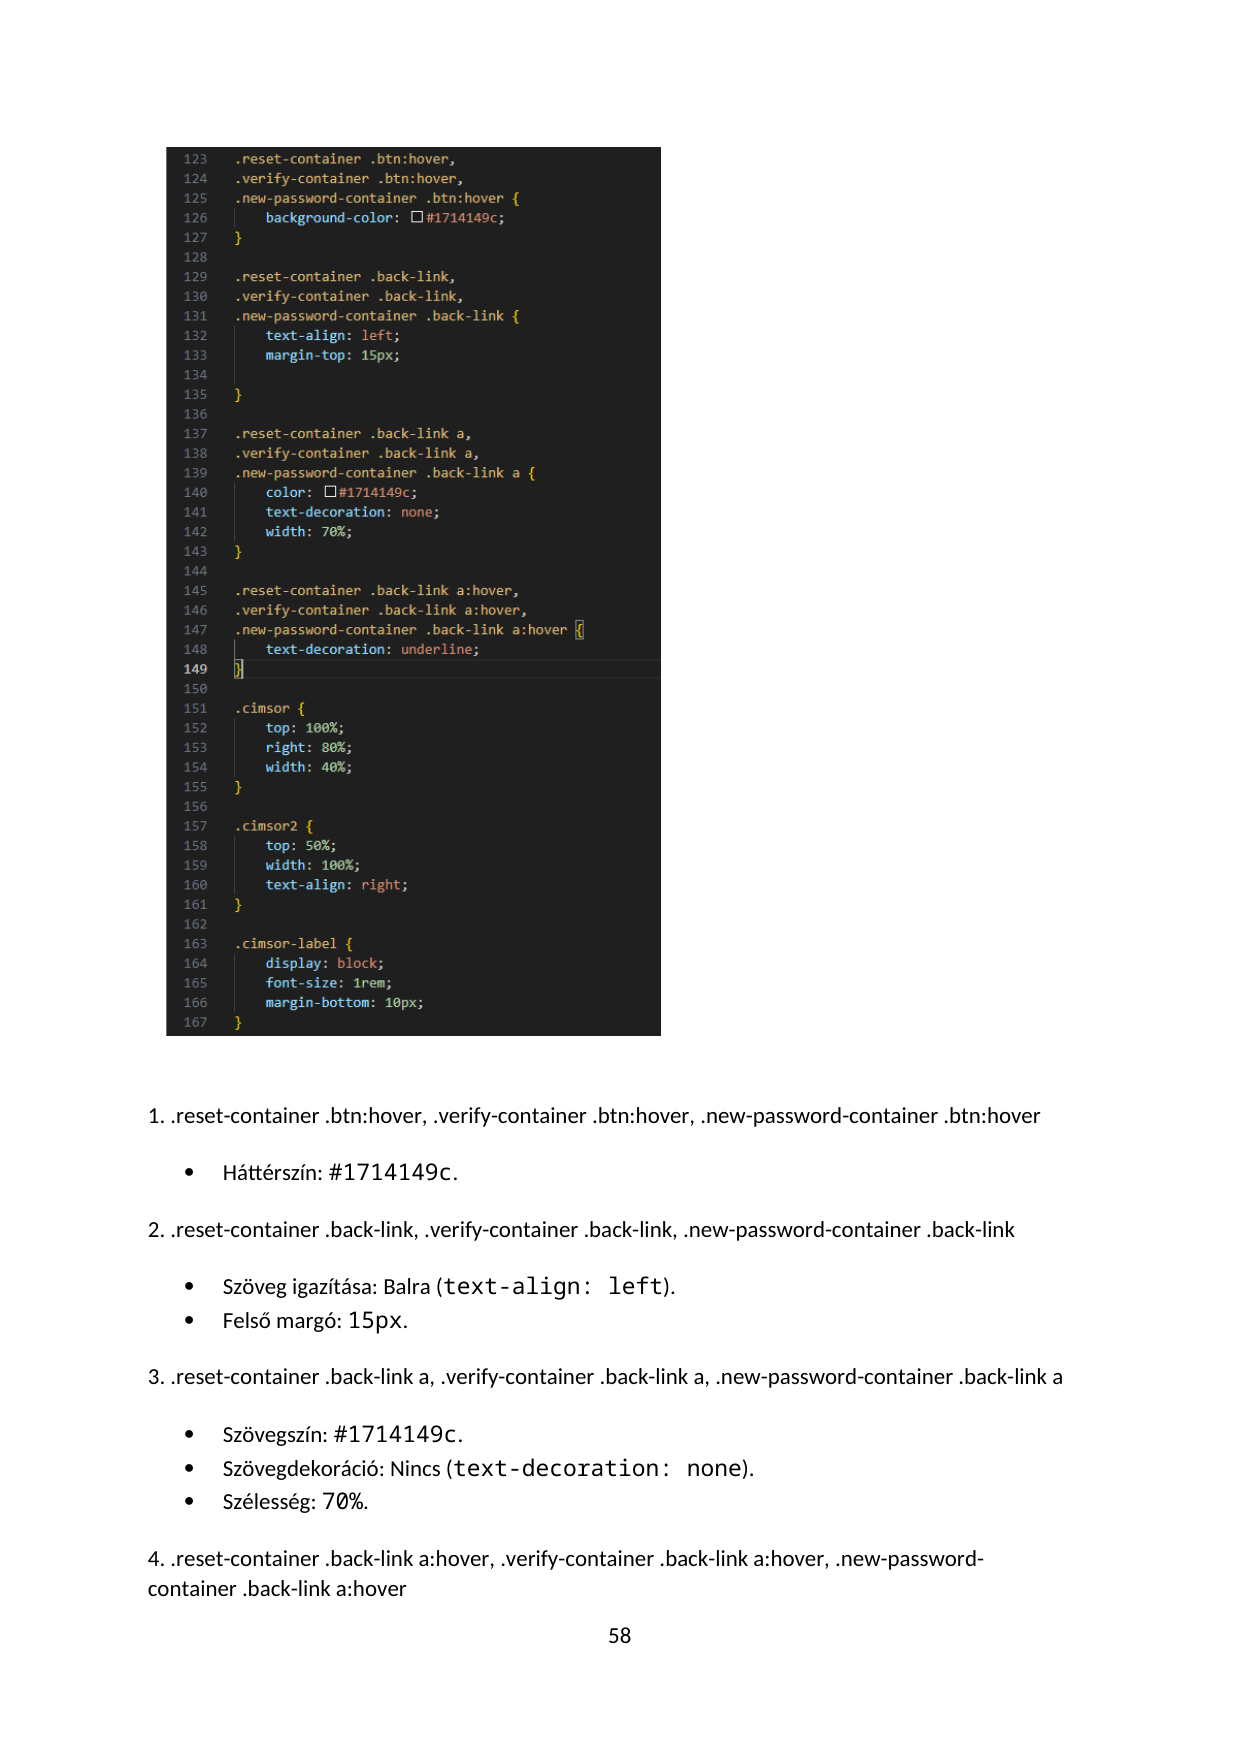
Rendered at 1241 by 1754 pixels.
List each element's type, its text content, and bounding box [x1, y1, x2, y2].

list Felső margó: 15px. [185, 1304, 1093, 1335]
list Szövegszín: #1714149c. [185, 1418, 1093, 1449]
list Háttérszín: #1714149c. [185, 1156, 1093, 1187]
text 3. .reset-container .back-link a, .verify-container .back-link a, .new-password-container .back-link a [148, 1362, 1093, 1391]
text 1. .reset-container .btn:hover, .verify-container .btn:hover, .new-password-container .btn:hover [148, 1101, 1093, 1129]
list Szövegdekoráció: Nincs (text-decoration: none). [185, 1451, 1093, 1483]
list Szöveg igazítása: Balra (text-align: left). [185, 1270, 1093, 1301]
list Szélesség: 70%. [185, 1485, 1093, 1516]
text 4. .reset-container .back-link a:hover, .verify-container .back-link a:hover, .new-password-container .back-link a:hover [148, 1544, 1093, 1602]
text 2. .reset-container .back-link, .verify-container .back-link, .new-password-container .back-link [148, 1215, 1093, 1243]
